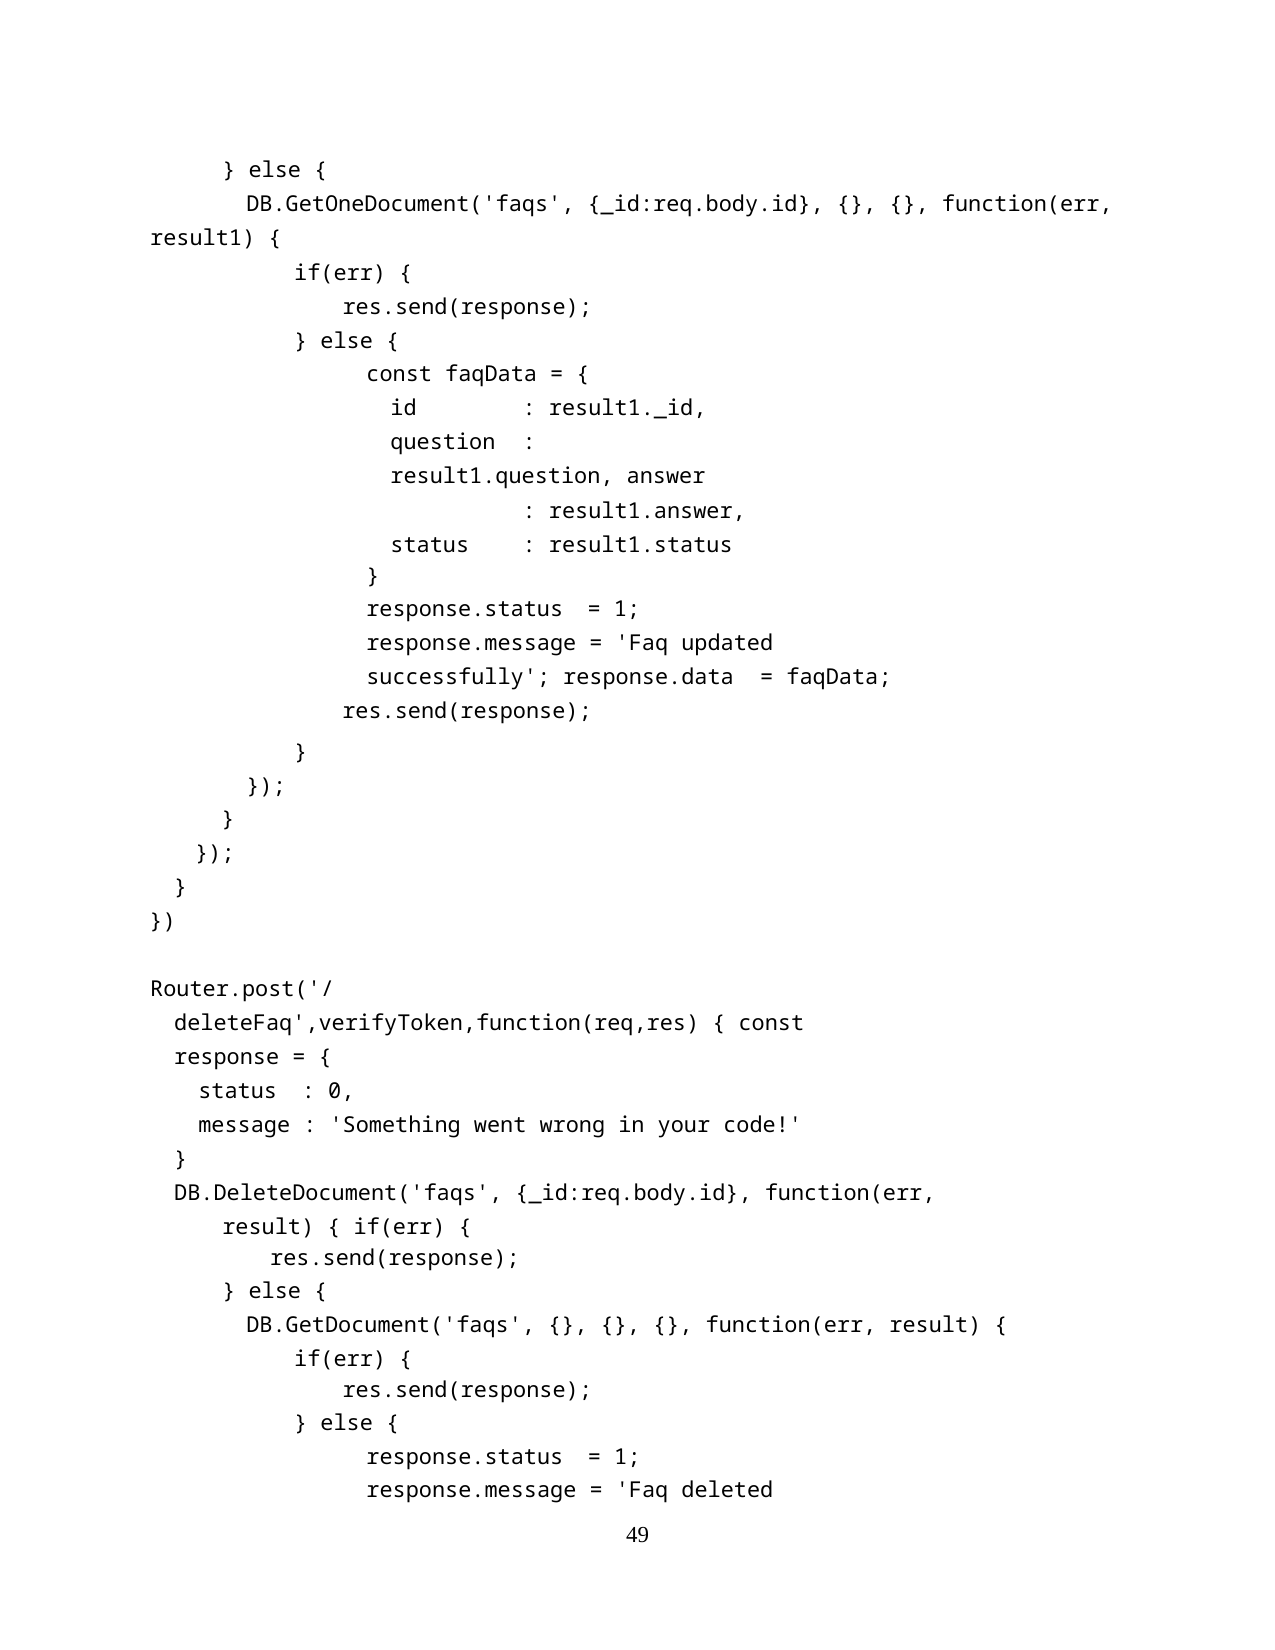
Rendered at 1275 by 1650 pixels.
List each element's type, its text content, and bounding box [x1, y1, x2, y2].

text message : 'Something went wrong in your code!' [198, 1109, 1189, 1139]
text } else { [294, 324, 1189, 354]
text DB.DeleteDocument('faqs', {_id:req.body.id}, function(err, result) { if(err) { [174, 1177, 993, 1241]
text }) [148, 905, 176, 935]
text res.send(response); [342, 291, 1189, 320]
text } [126, 871, 234, 901]
text } [366, 563, 1189, 588]
text } else { [222, 154, 1189, 184]
text const faqData = { [366, 358, 1189, 388]
text }); [246, 770, 306, 799]
text response.status = 1; [366, 593, 1189, 622]
text if(err) { [294, 257, 1189, 287]
text response.message = 'Faq updated successfully'; response.data = faqData; [366, 627, 919, 691]
text DB.GetOneDocument('faqs', {_id:req.body.id}, {}, {}, function(err, result1) { [150, 188, 1117, 252]
text }); [92, 837, 234, 867]
text res.send(response); [342, 695, 1189, 725]
text } else { [222, 1275, 1189, 1304]
text res.send(response); [270, 1245, 1189, 1271]
text response.status = 1; [366, 1441, 1189, 1470]
text } [92, 803, 234, 833]
text DB.GetDocument('faqs', {}, {}, {}, function(err, result) { if(err) { [246, 1309, 1021, 1373]
text } else { [294, 1407, 1189, 1436]
text id : result1._id, question : result1.question, answer : result1.answer, status : result1.status [390, 392, 751, 559]
text res.send(response); [342, 1377, 1189, 1402]
text status : 0, [198, 1075, 1189, 1105]
text Router.post('/deleteFaq',verifyToken,function(req,res) { const response = { [150, 973, 824, 1071]
text } [174, 1143, 1189, 1173]
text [366, 1474, 919, 1504]
